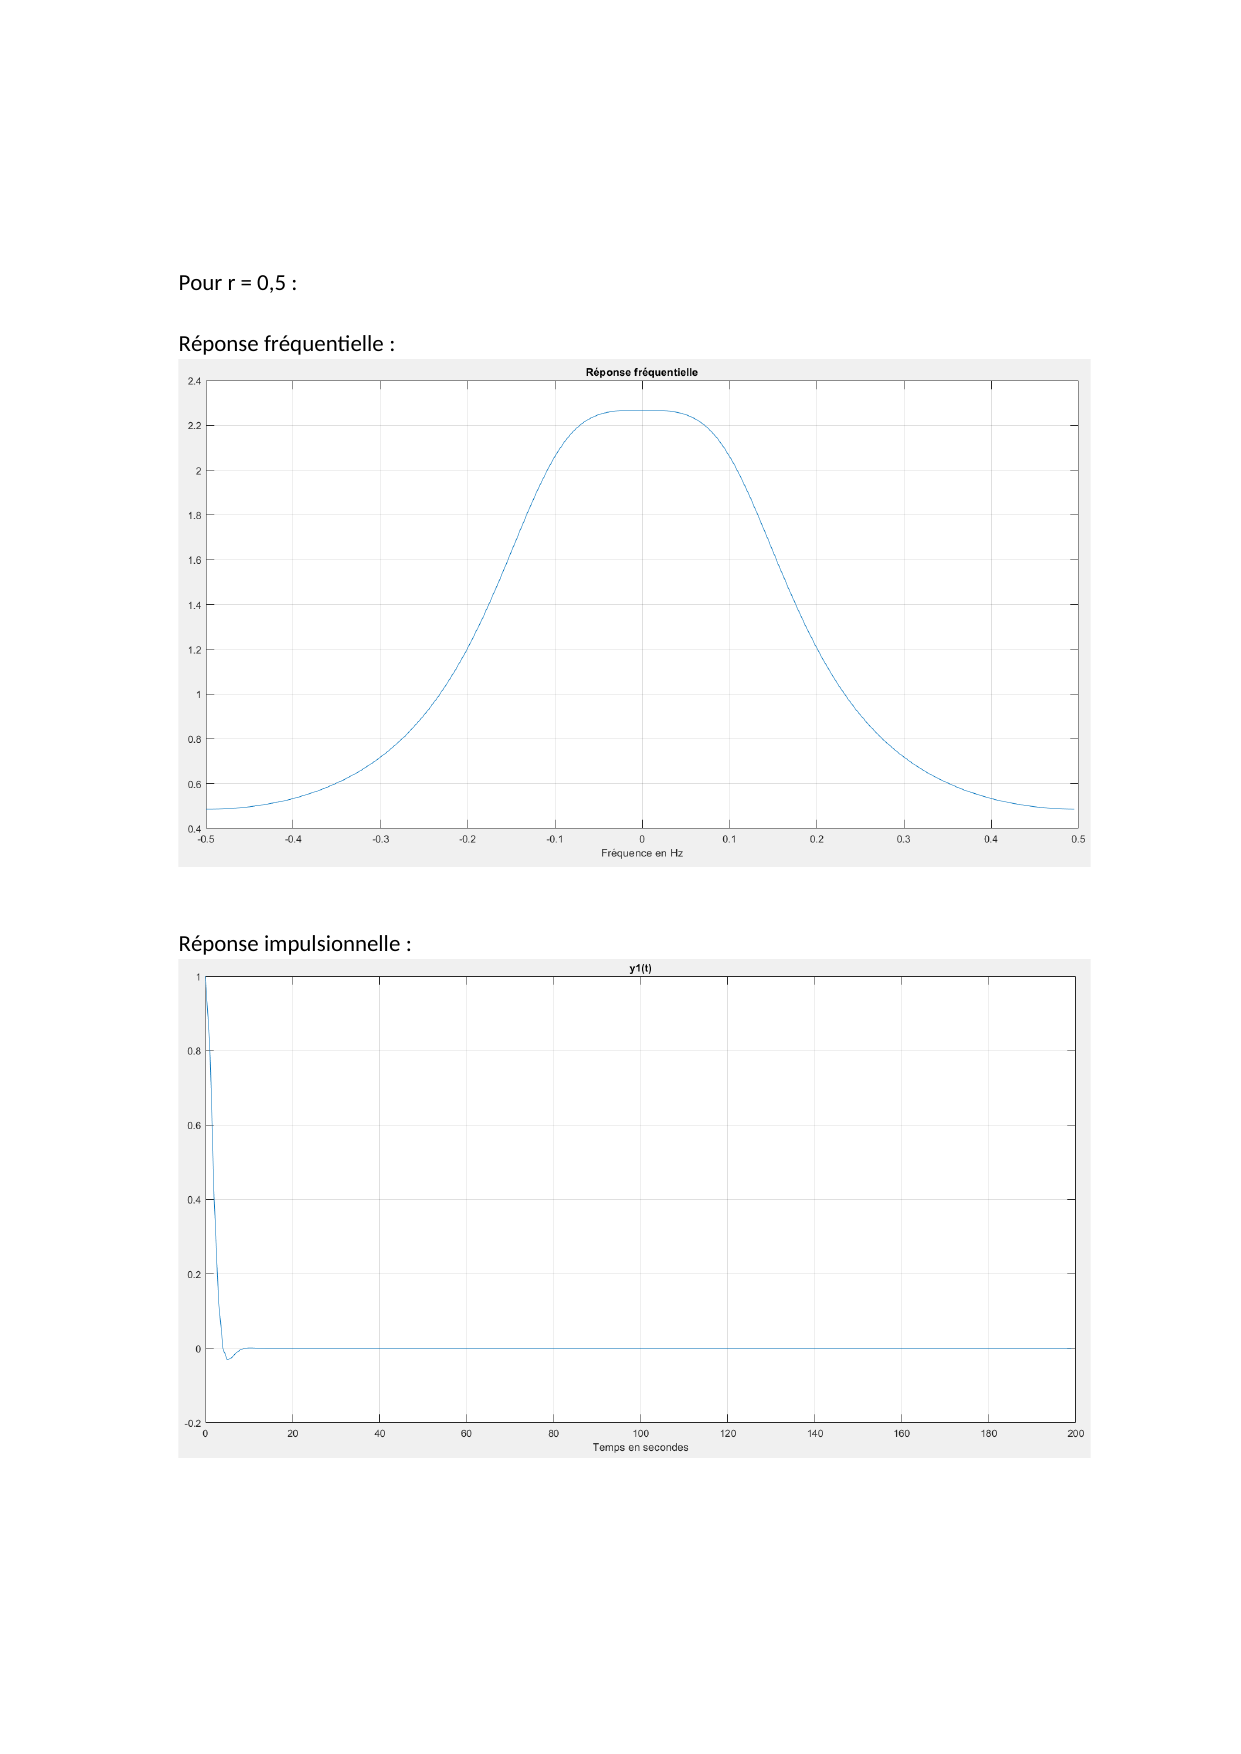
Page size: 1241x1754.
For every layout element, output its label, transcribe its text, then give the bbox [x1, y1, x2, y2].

list Réponse impulsionnelle : [148, 929, 1093, 957]
list Réponse fréquentielle : [148, 329, 1093, 357]
list Pour r = 0,5 : [148, 268, 1093, 296]
picture [178, 959, 1091, 1458]
picture [178, 359, 1091, 867]
